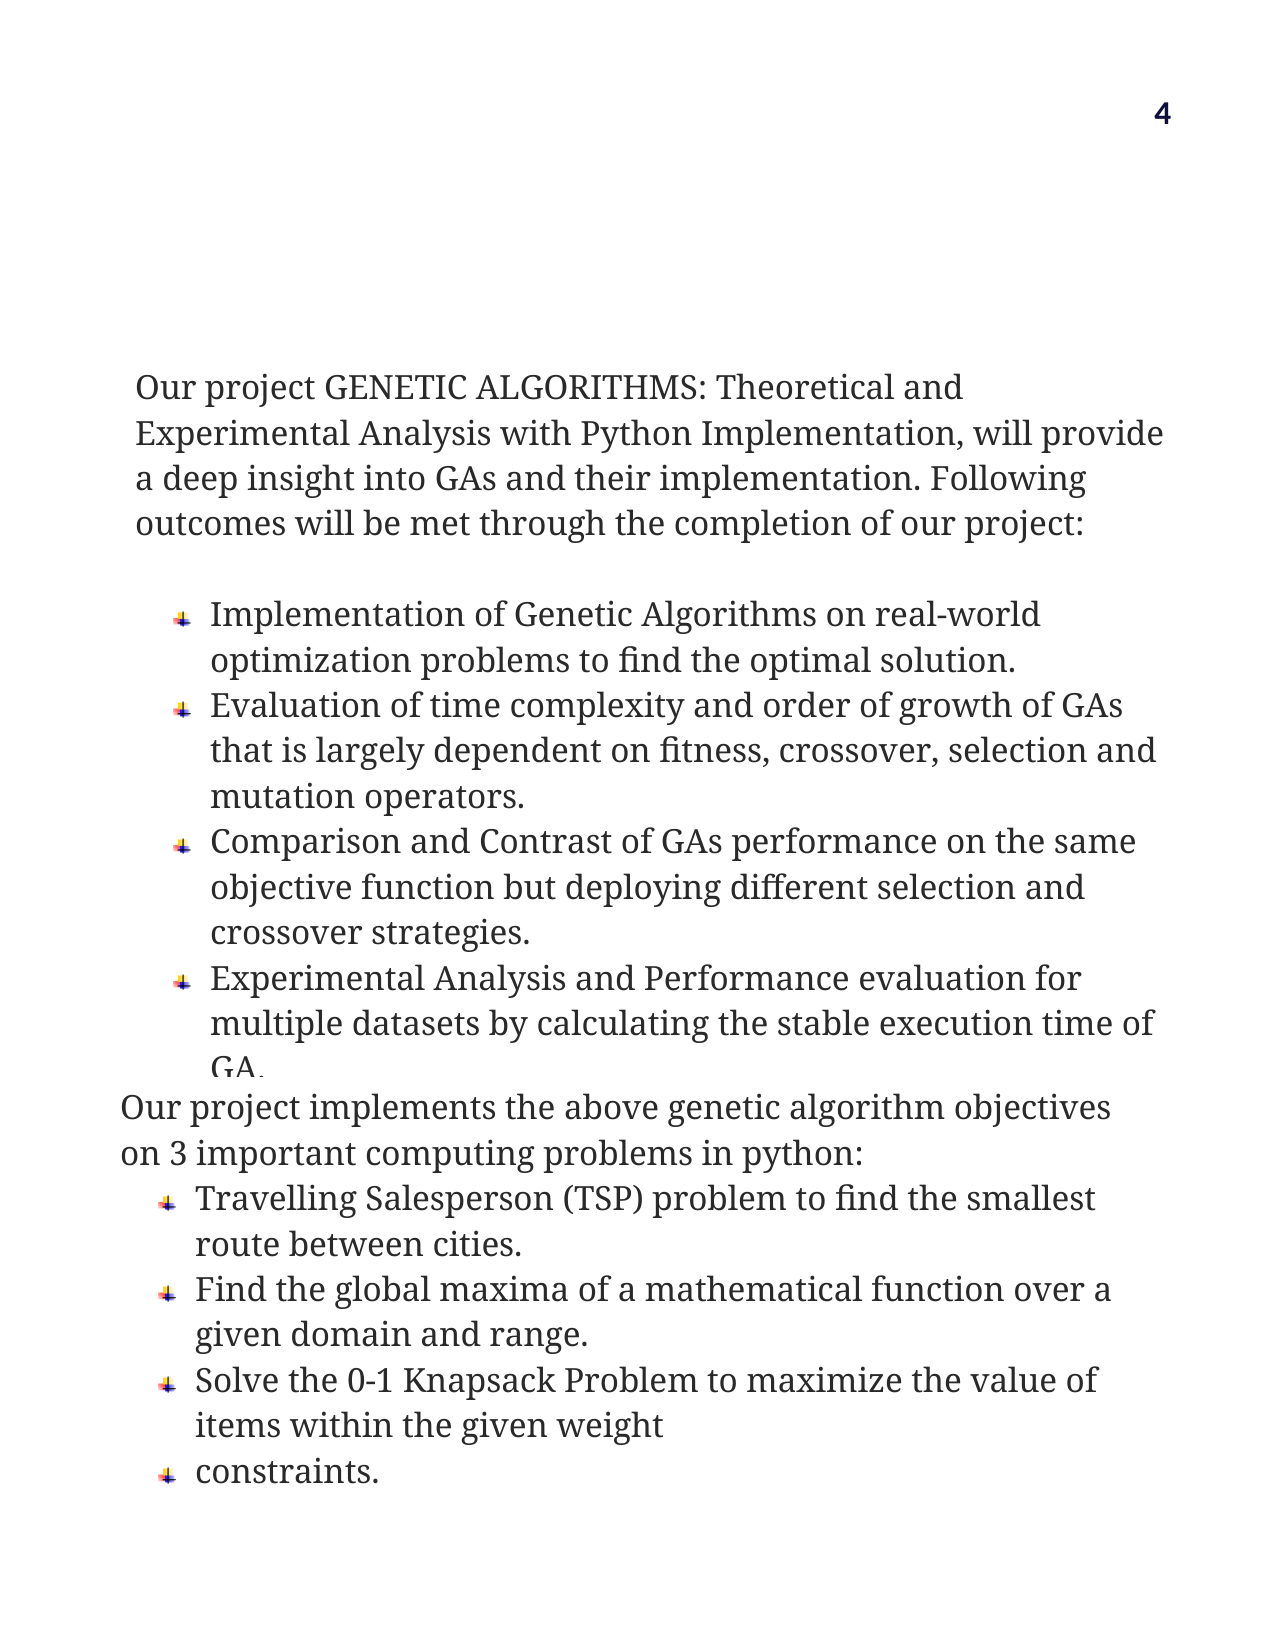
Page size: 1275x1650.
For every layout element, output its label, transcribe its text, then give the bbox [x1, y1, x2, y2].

picture [173, 837, 191, 854]
table_cell [120, 334, 1200, 1084]
picture [158, 1284, 176, 1302]
list constraints. [157, 1447, 1155, 1493]
picture [158, 1194, 176, 1211]
list Solve the 0-1 Knapsack Problem to maximize the value of items within the given weight [157, 1357, 1155, 1447]
picture [173, 973, 191, 990]
picture [158, 1375, 176, 1393]
picture [173, 610, 191, 627]
list Travelling Salesperson (TSP) problem to find the smallest route between cities. [157, 1175, 1155, 1266]
picture [158, 1466, 176, 1484]
picture [173, 700, 191, 718]
list Find the global maxima of a mathematical function over a given domain and range. [157, 1266, 1155, 1357]
text Our project implements the above genetic algorithm objectives on 3 important computing problems in python: [120, 1084, 1155, 1175]
